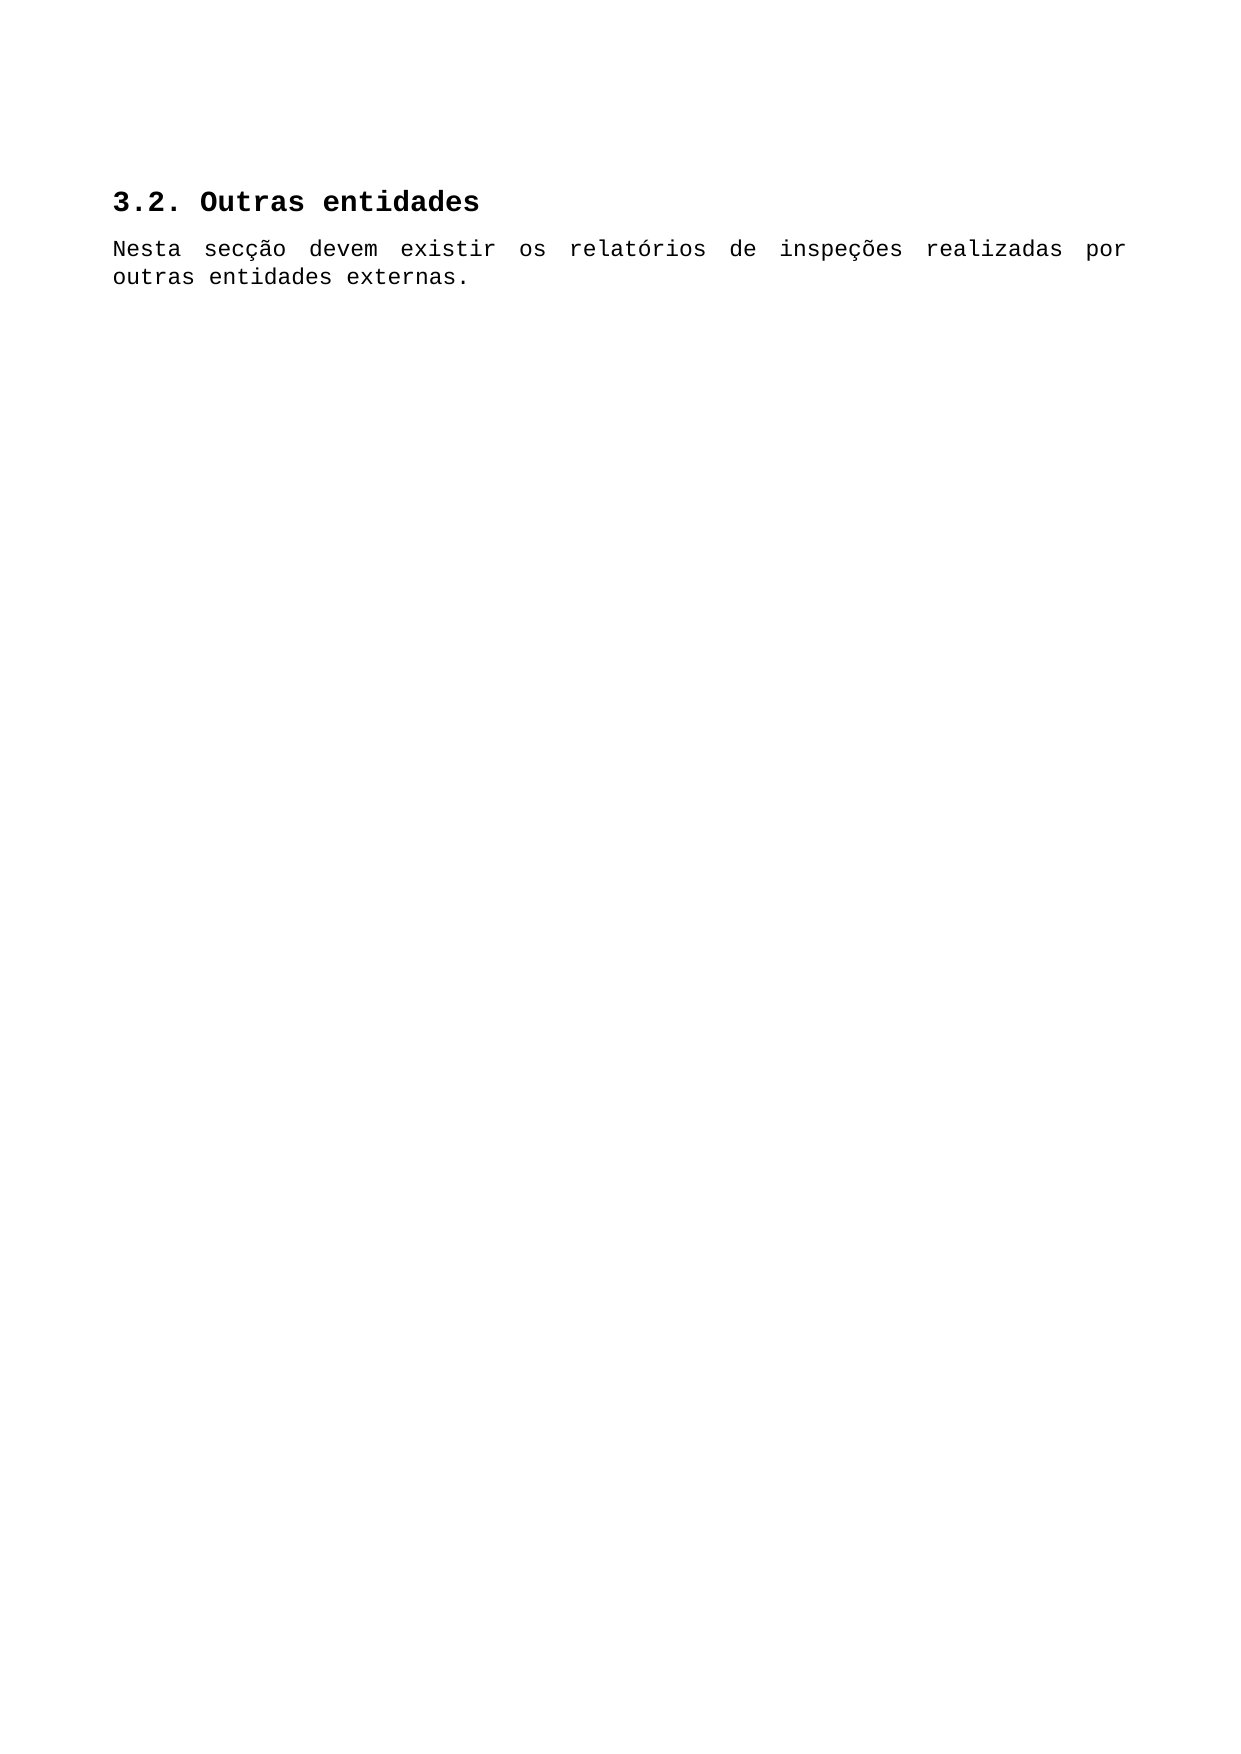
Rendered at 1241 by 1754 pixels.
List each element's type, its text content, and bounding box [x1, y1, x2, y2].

text Nesta secção devem existir os relatórios de inspeções realizadas por outras entidades externas. [112, 237, 1128, 291]
text Outras entidades [112, 187, 1128, 221]
